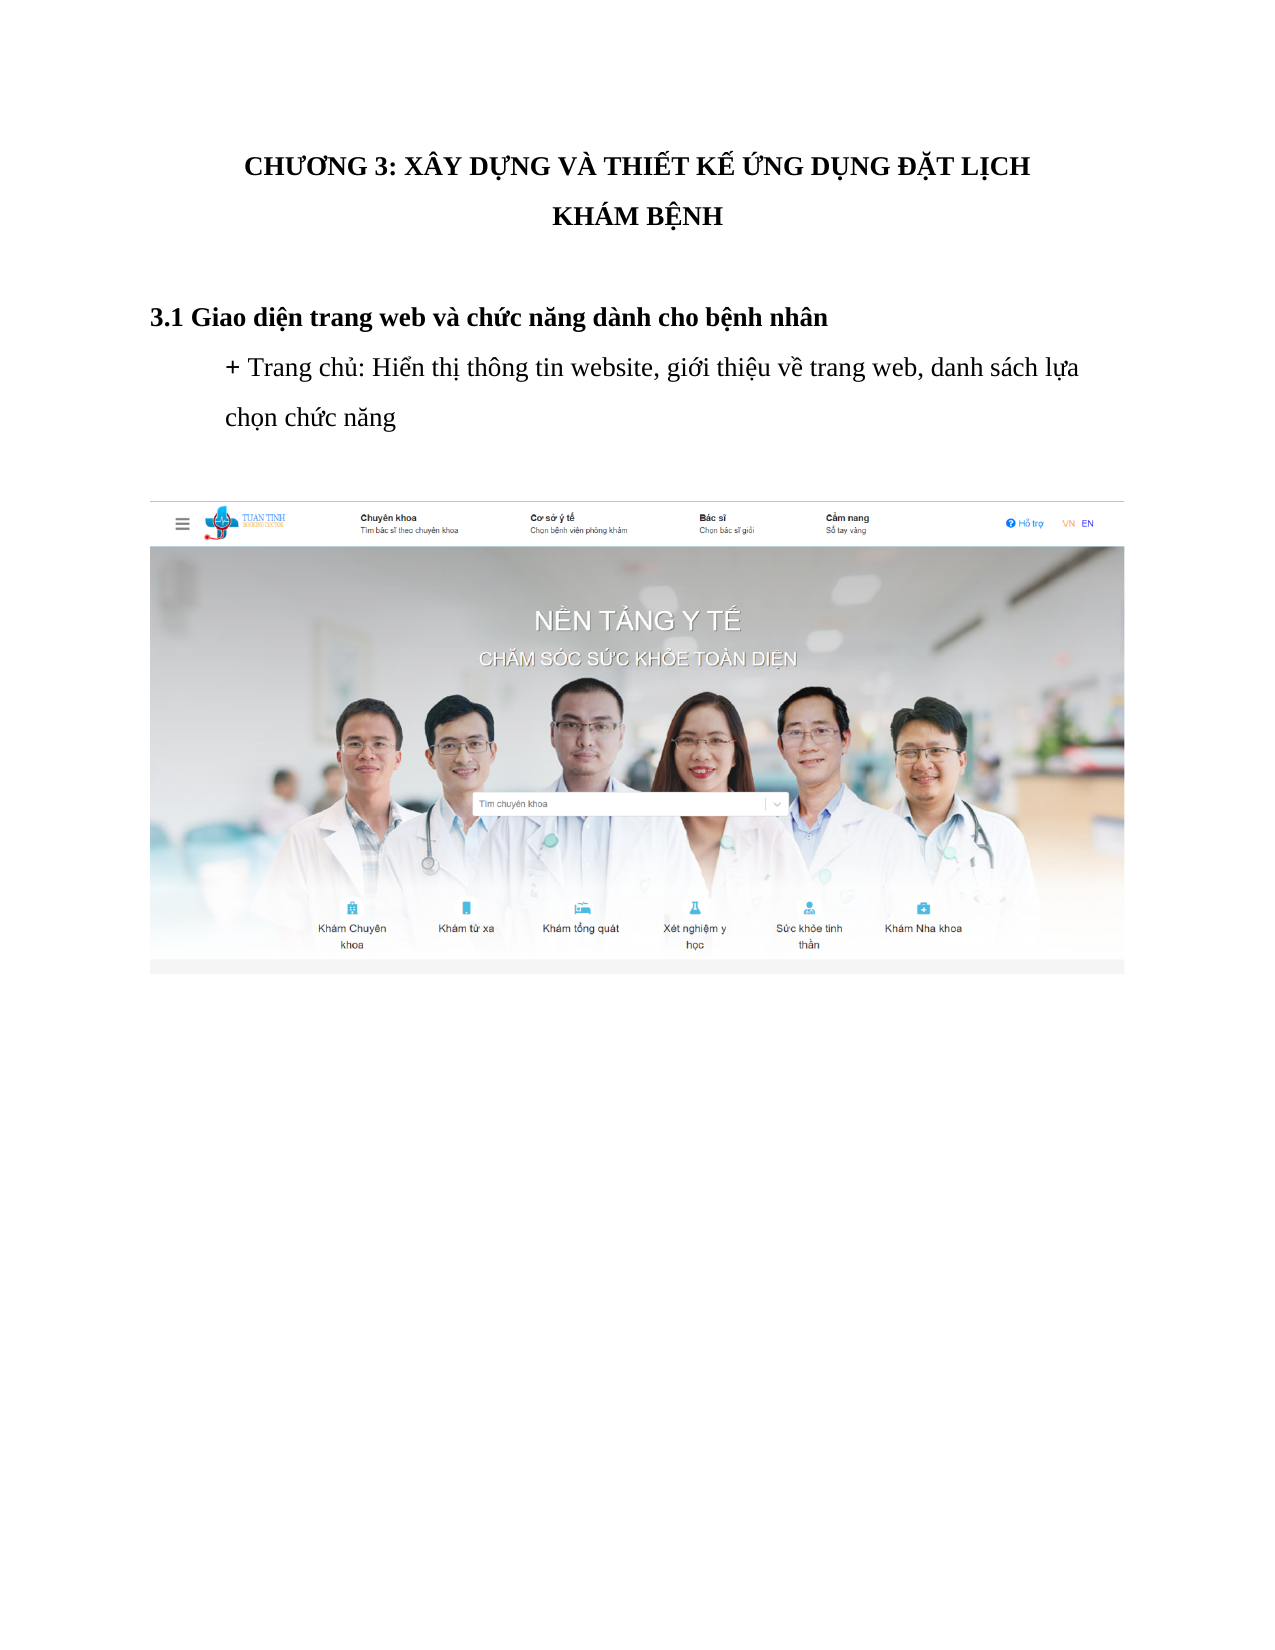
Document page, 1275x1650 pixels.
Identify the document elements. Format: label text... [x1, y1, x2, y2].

text CHƯƠNG 3: XÂY DỰNG VÀ THIẾT KẾ ỨNG DỤNG ĐẶT LỊCH [150, 150, 1125, 181]
picture [150, 501, 1125, 974]
text 3.1 Giao diện trang web và chức năng dành cho bệnh nhân [150, 301, 1125, 332]
text chọn chức năng [150, 401, 1125, 432]
text + Trang chủ: Hiển thị thông tin website, giới thiệu về trang web, danh sách lựa [150, 351, 1125, 382]
text KHÁM BỆNH [150, 200, 1125, 231]
